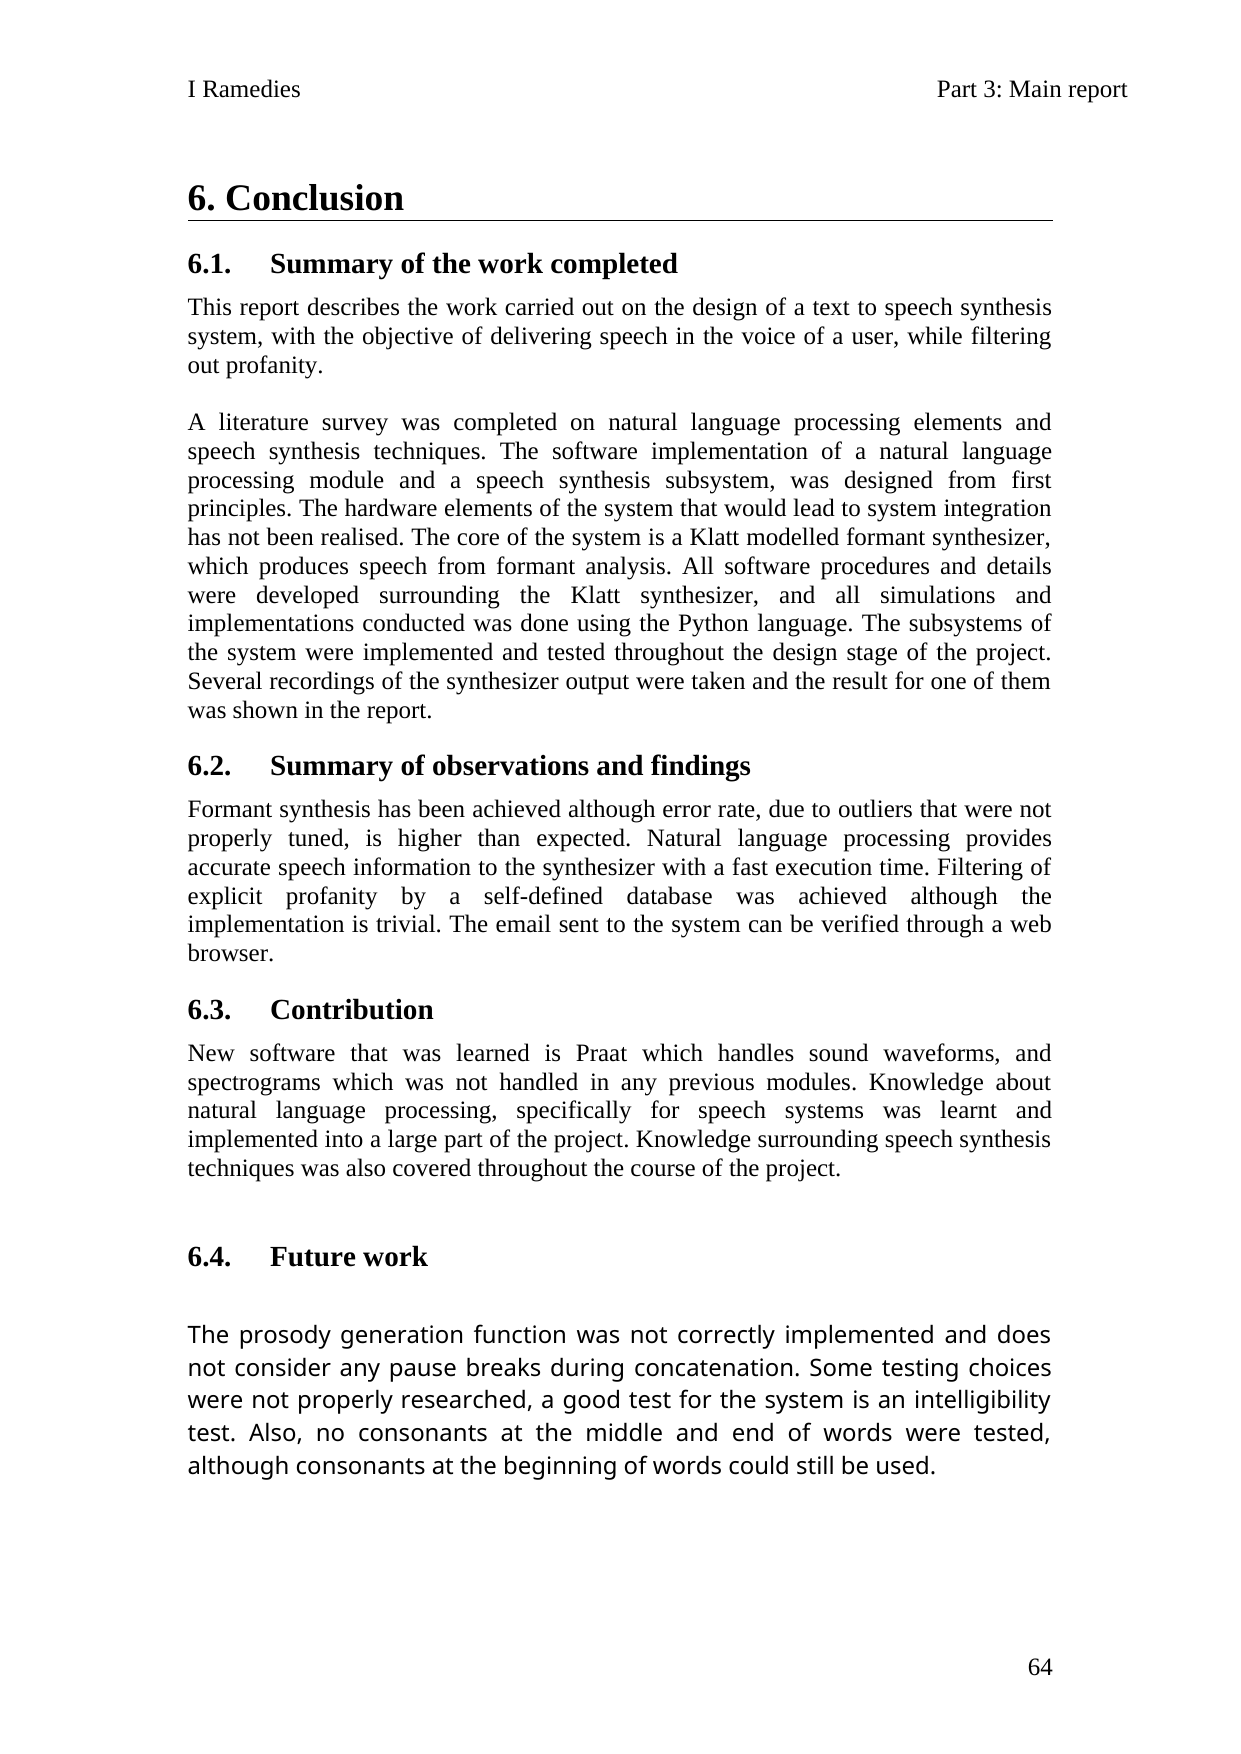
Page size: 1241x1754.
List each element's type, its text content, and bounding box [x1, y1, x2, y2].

subtitle Contribution [187, 992, 1053, 1026]
subtitle Summary of observations and findings [187, 748, 1053, 782]
text New software that was learned is Praat which handles sound waveforms, and spectrograms which was not handled in any previous modules. Knowledge about natural language processing, specifically for speech systems was learnt and implemented into a large part of the project. Knowledge surrounding speech synthesis techniques was also covered throughout the course of the project. [187, 1038, 1053, 1182]
text A literature survey was completed on natural language processing elements and speech synthesis techniques. The software implementation of a natural language processing module and a speech synthesis subsystem, was designed from first principles. The hardware elements of the system that would lead to system integration has not been realised. The core of the system is a Klatt modelled formant synthesizer, which produces speech from formant analysis. All software procedures and details were developed surrounding the Klatt synthesizer, and all simulations and implementations conducted was done using the Python language. The subsystems of the system were implemented and tested throughout the design stage of the project. Several recordings of the synthesizer output were taken and the result for one of them was shown in the report. [187, 407, 1053, 723]
subtitle Conclusion [187, 175, 1053, 221]
subtitle Future work [187, 1239, 1053, 1273]
text Formant synthesis has been achieved although error rate, due to outliers that were not properly tuned, is higher than expected. Natural language processing provides accurate speech information to the synthesizer with a fast execution time. Filtering of explicit profanity by a self-defined database was achieved although the implementation is trivial. The email sent to the system can be verified through a web browser. [187, 794, 1053, 967]
text This report describes the work carried out on the design of a text to speech synthesis system, with the objective of delivering speech in the voice of a user, while filtering out profanity. [187, 292, 1053, 378]
text The prosody generation function was not correctly implemented and does not consider any pause breaks during concatenation. Some testing choices were not properly researched, a good test for the system is an intelligibility test. Also, no consonants at the middle and end of words were tested, although consonants at the beginning of words could still be used. [187, 1318, 1053, 1481]
subtitle Summary of the work completed [187, 246, 1053, 280]
